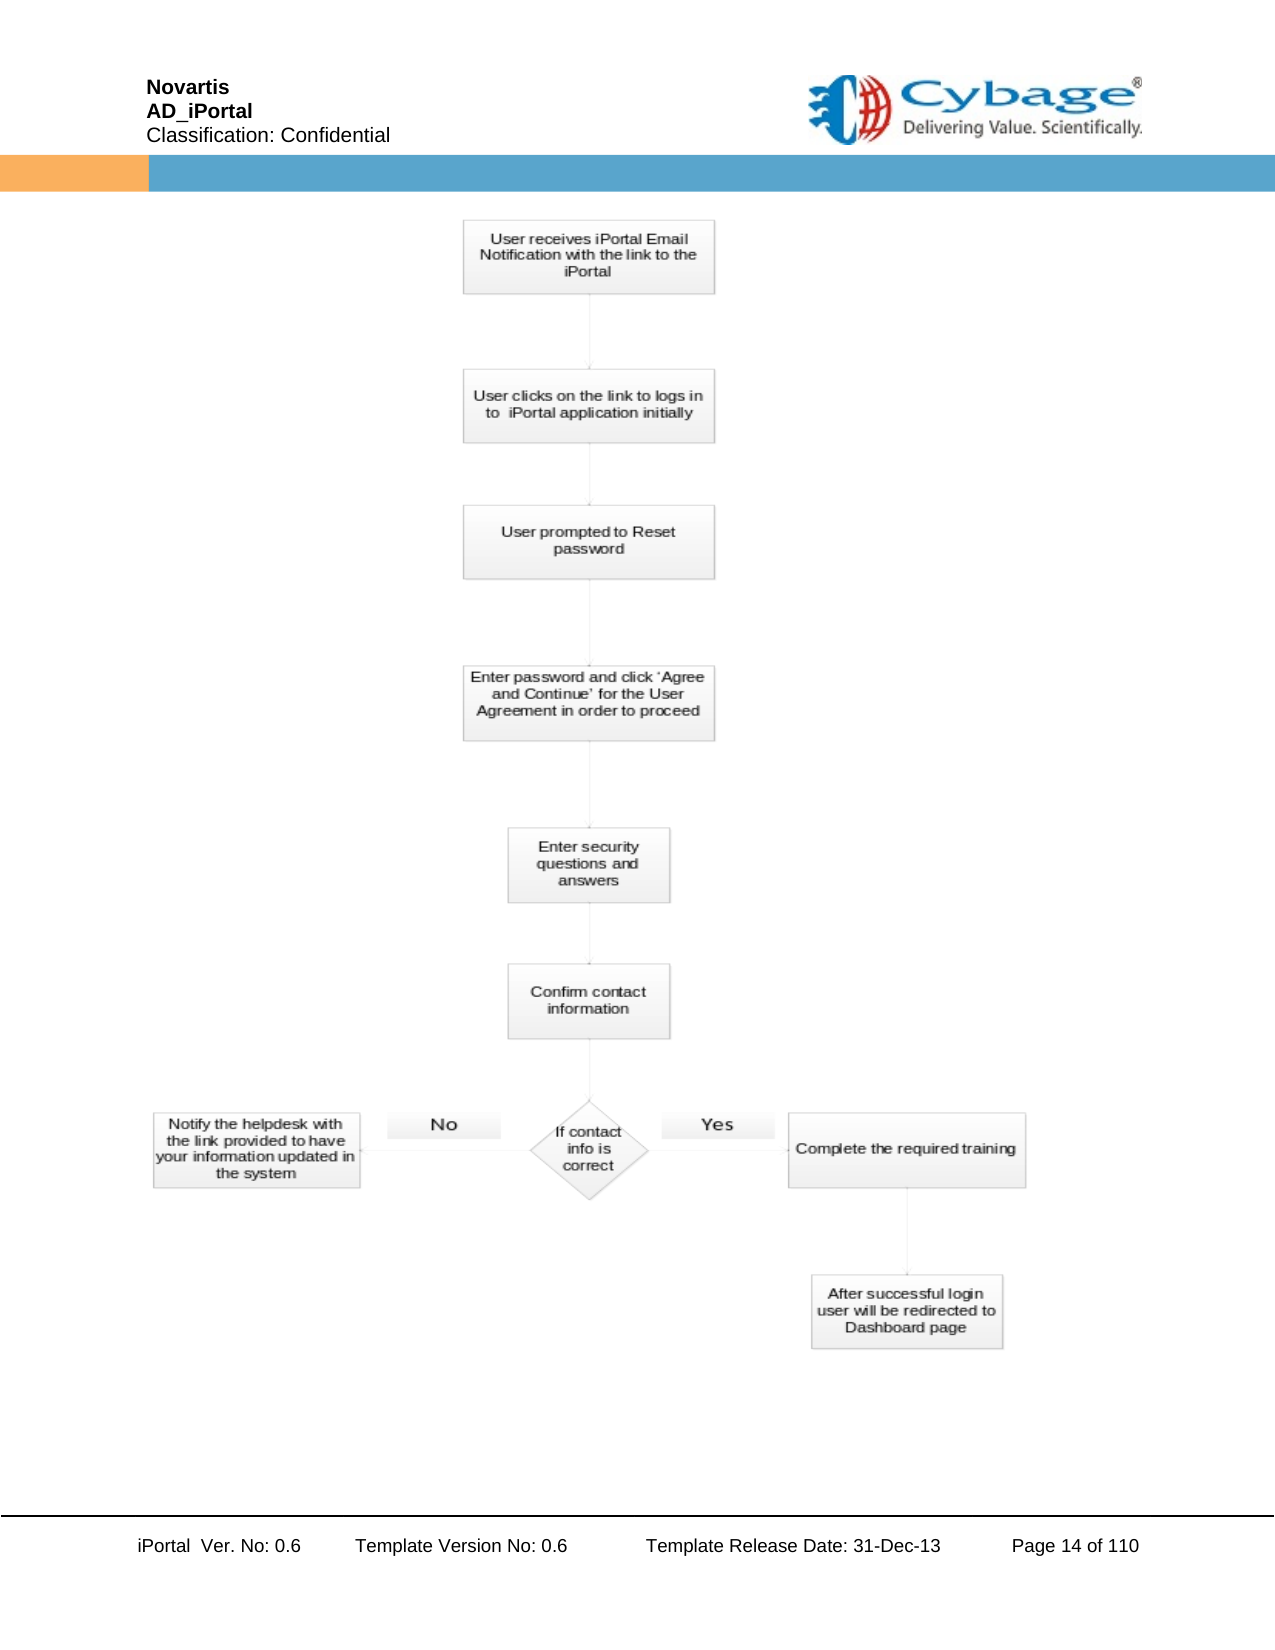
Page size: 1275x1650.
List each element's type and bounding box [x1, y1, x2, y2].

picture [808, 75, 1142, 145]
